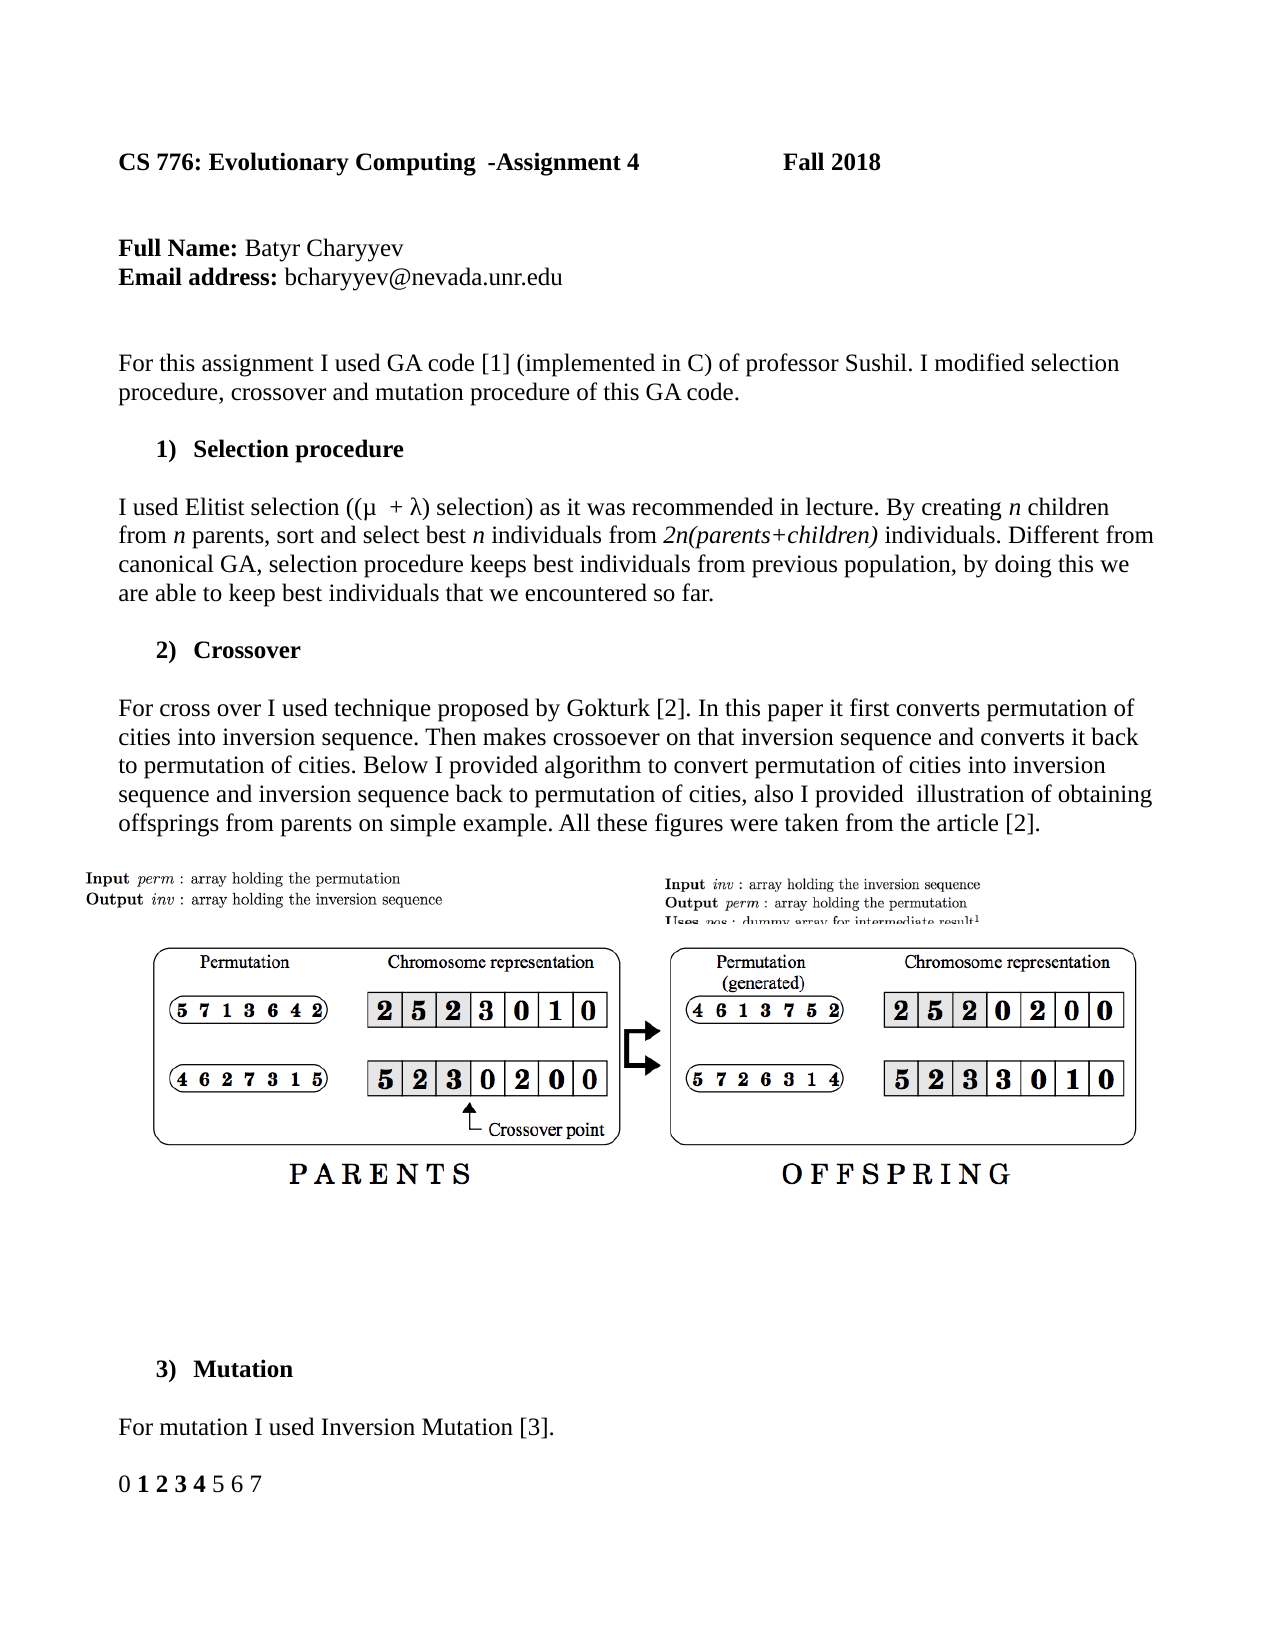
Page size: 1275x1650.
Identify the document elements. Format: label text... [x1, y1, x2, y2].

text Email address: bcharyyev@nevada.unr.edu [118, 262, 1157, 291]
text CS 776: Evolutionary Computing -Assignment 4 Fall 2018 [118, 147, 1157, 176]
list Selection procedure [156, 434, 1157, 463]
picture [71, 865, 1160, 1201]
text For this assignment I used GA code [1] (implemented in C) of professor Sushil. I modified selection procedure, crossover and mutation procedure of this GA code. [118, 348, 1157, 406]
text I used Elitist selection ((µ + λ) selection) as it was recommended in lecture. By creating n children from n parents, sort and select best n individuals from 2n(parents+children) individuals. Different from canonical GA, selection procedure keeps best individuals from previous population, by doing this we are able to keep best individuals that we encountered so far. [118, 492, 1157, 607]
text For cross over I used technique proposed by Gokturk [2]. In this paper it first converts permutation of cities into inversion sequence. Then makes crossoever on that inversion sequence and converts it back to permutation of cities. Below I provided algorithm to convert permutation of cities into inversion sequence and inversion sequence back to permutation of cities, also I provided illustration of obtaining offsprings from parents on simple example. All these figures were taken from the article [2]. [118, 693, 1157, 837]
text For mutation I used Inversion Mutation [3]. [118, 1412, 1157, 1441]
list Crossover [156, 636, 1157, 664]
text 0 1 2 3 4 5 6 7 [118, 1469, 1157, 1498]
text Full Name: Batyr Charyyev [118, 233, 1157, 262]
list Mutation [156, 1354, 1157, 1383]
